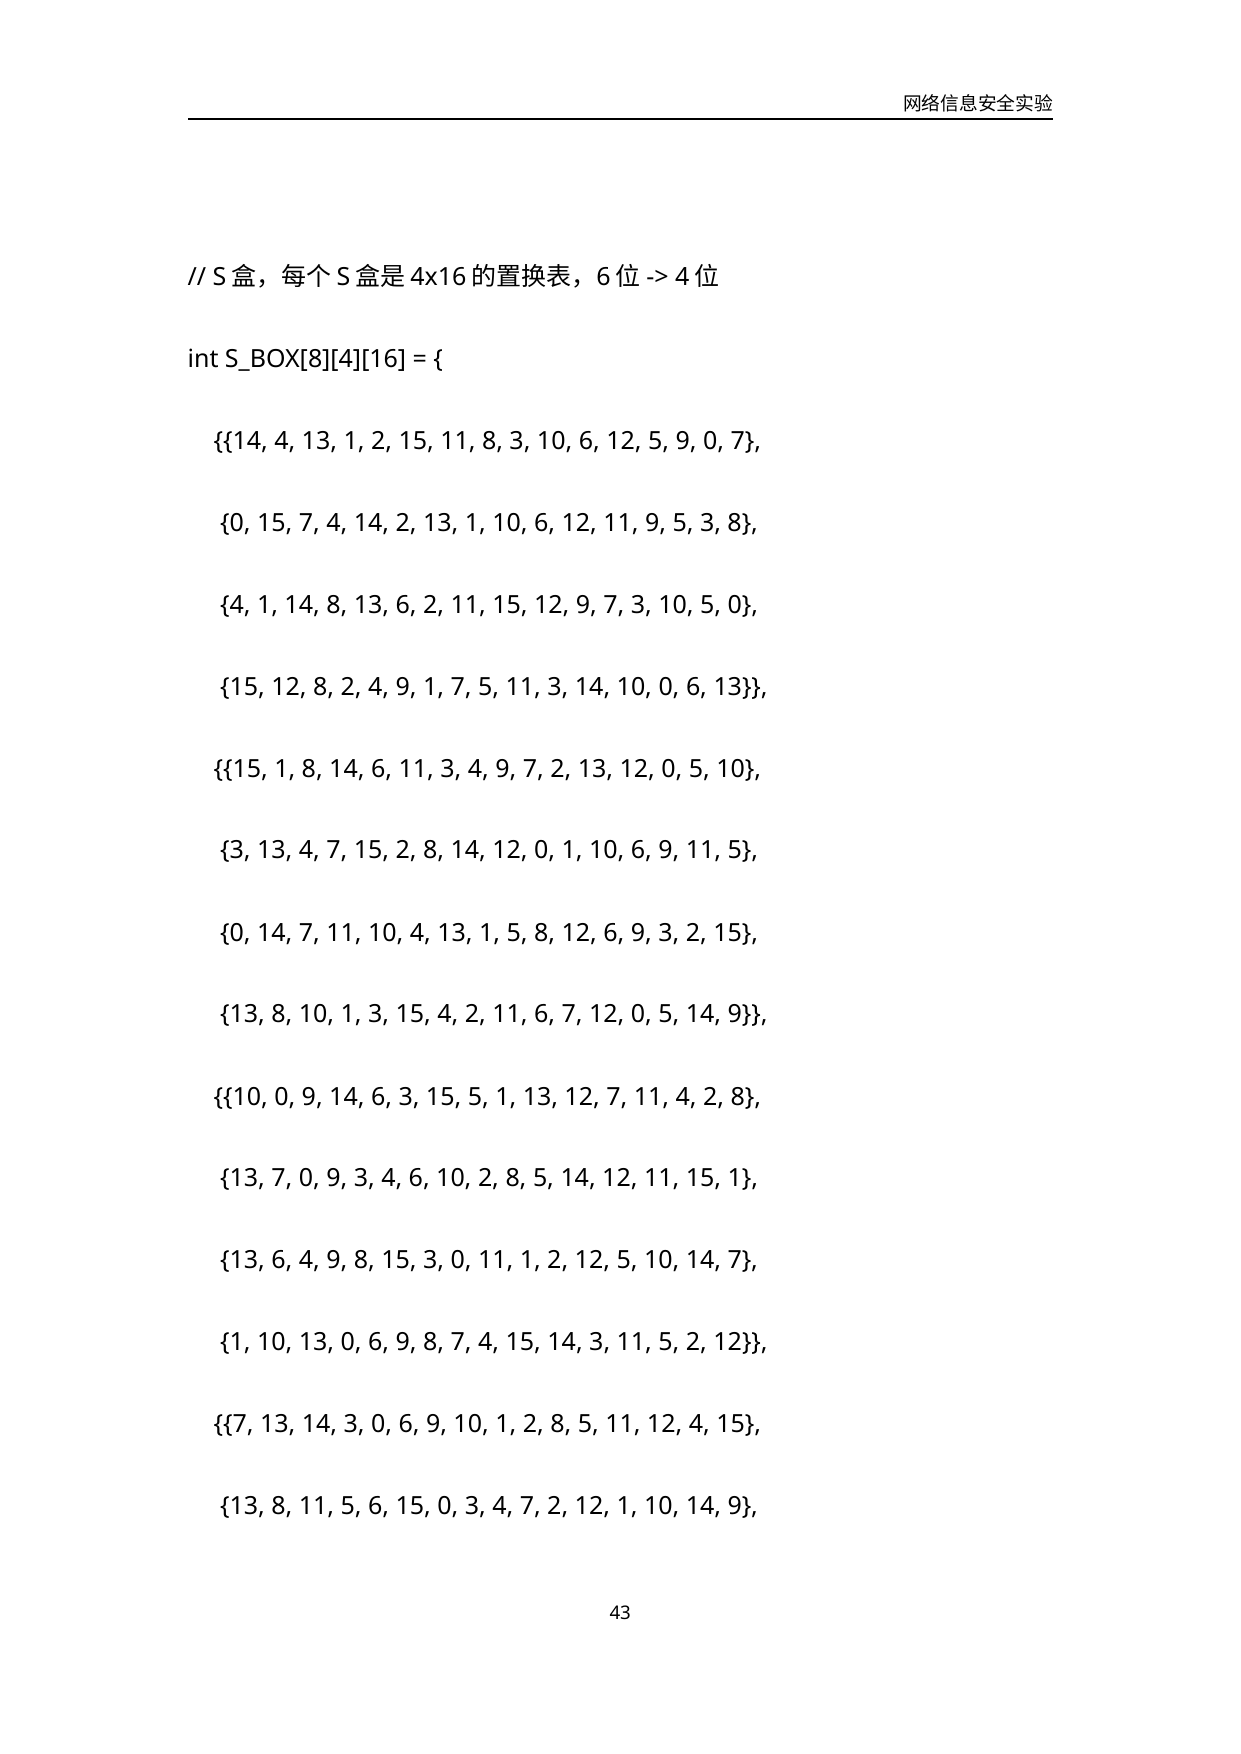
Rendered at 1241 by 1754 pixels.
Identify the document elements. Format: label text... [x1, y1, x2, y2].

text {1, 10, 13, 0, 6, 9, 8, 7, 4, 15, 14, 3, 11, 5, 2, 12}}, [187, 1309, 1053, 1374]
text {15, 12, 8, 2, 4, 9, 1, 7, 5, 11, 3, 14, 10, 0, 6, 13}}, [187, 653, 1053, 718]
text {0, 15, 7, 4, 14, 2, 13, 1, 10, 6, 12, 11, 9, 5, 3, 8}, [187, 489, 1053, 554]
text {{7, 13, 14, 3, 0, 6, 9, 10, 1, 2, 8, 5, 11, 12, 4, 15}, [187, 1391, 1053, 1456]
text {{10, 0, 9, 14, 6, 3, 15, 5, 1, 13, 12, 7, 11, 4, 2, 8}, [187, 1063, 1053, 1128]
text {4, 1, 14, 8, 13, 6, 2, 11, 15, 12, 9, 7, 3, 10, 5, 0}, [187, 571, 1053, 636]
text {13, 8, 10, 1, 3, 15, 4, 2, 11, 6, 7, 12, 0, 5, 14, 9}}, [187, 981, 1053, 1046]
text {13, 7, 0, 9, 3, 4, 6, 10, 2, 8, 5, 14, 12, 11, 15, 1}, [187, 1145, 1053, 1210]
text {{15, 1, 8, 14, 6, 11, 3, 4, 9, 7, 2, 13, 12, 0, 5, 10}, [187, 735, 1053, 800]
text {3, 13, 4, 7, 15, 2, 8, 14, 12, 0, 1, 10, 6, 9, 11, 5}, [187, 817, 1053, 882]
text {13, 8, 11, 5, 6, 15, 0, 3, 4, 7, 2, 12, 1, 10, 14, 9}, [187, 1473, 1053, 1538]
text {13, 6, 4, 9, 8, 15, 3, 0, 11, 1, 2, 12, 5, 10, 14, 7}, [187, 1227, 1053, 1292]
text {{14, 4, 13, 1, 2, 15, 11, 8, 3, 10, 6, 12, 5, 9, 0, 7}, [187, 407, 1053, 472]
text {0, 14, 7, 11, 10, 4, 13, 1, 5, 8, 12, 6, 9, 3, 2, 15}, [187, 899, 1053, 964]
text int S_BOX[8][4][16] = { [187, 325, 1053, 390]
text // S盒，每个S盒是4x16的置换表，6位 -> 4位 [187, 242, 1053, 307]
